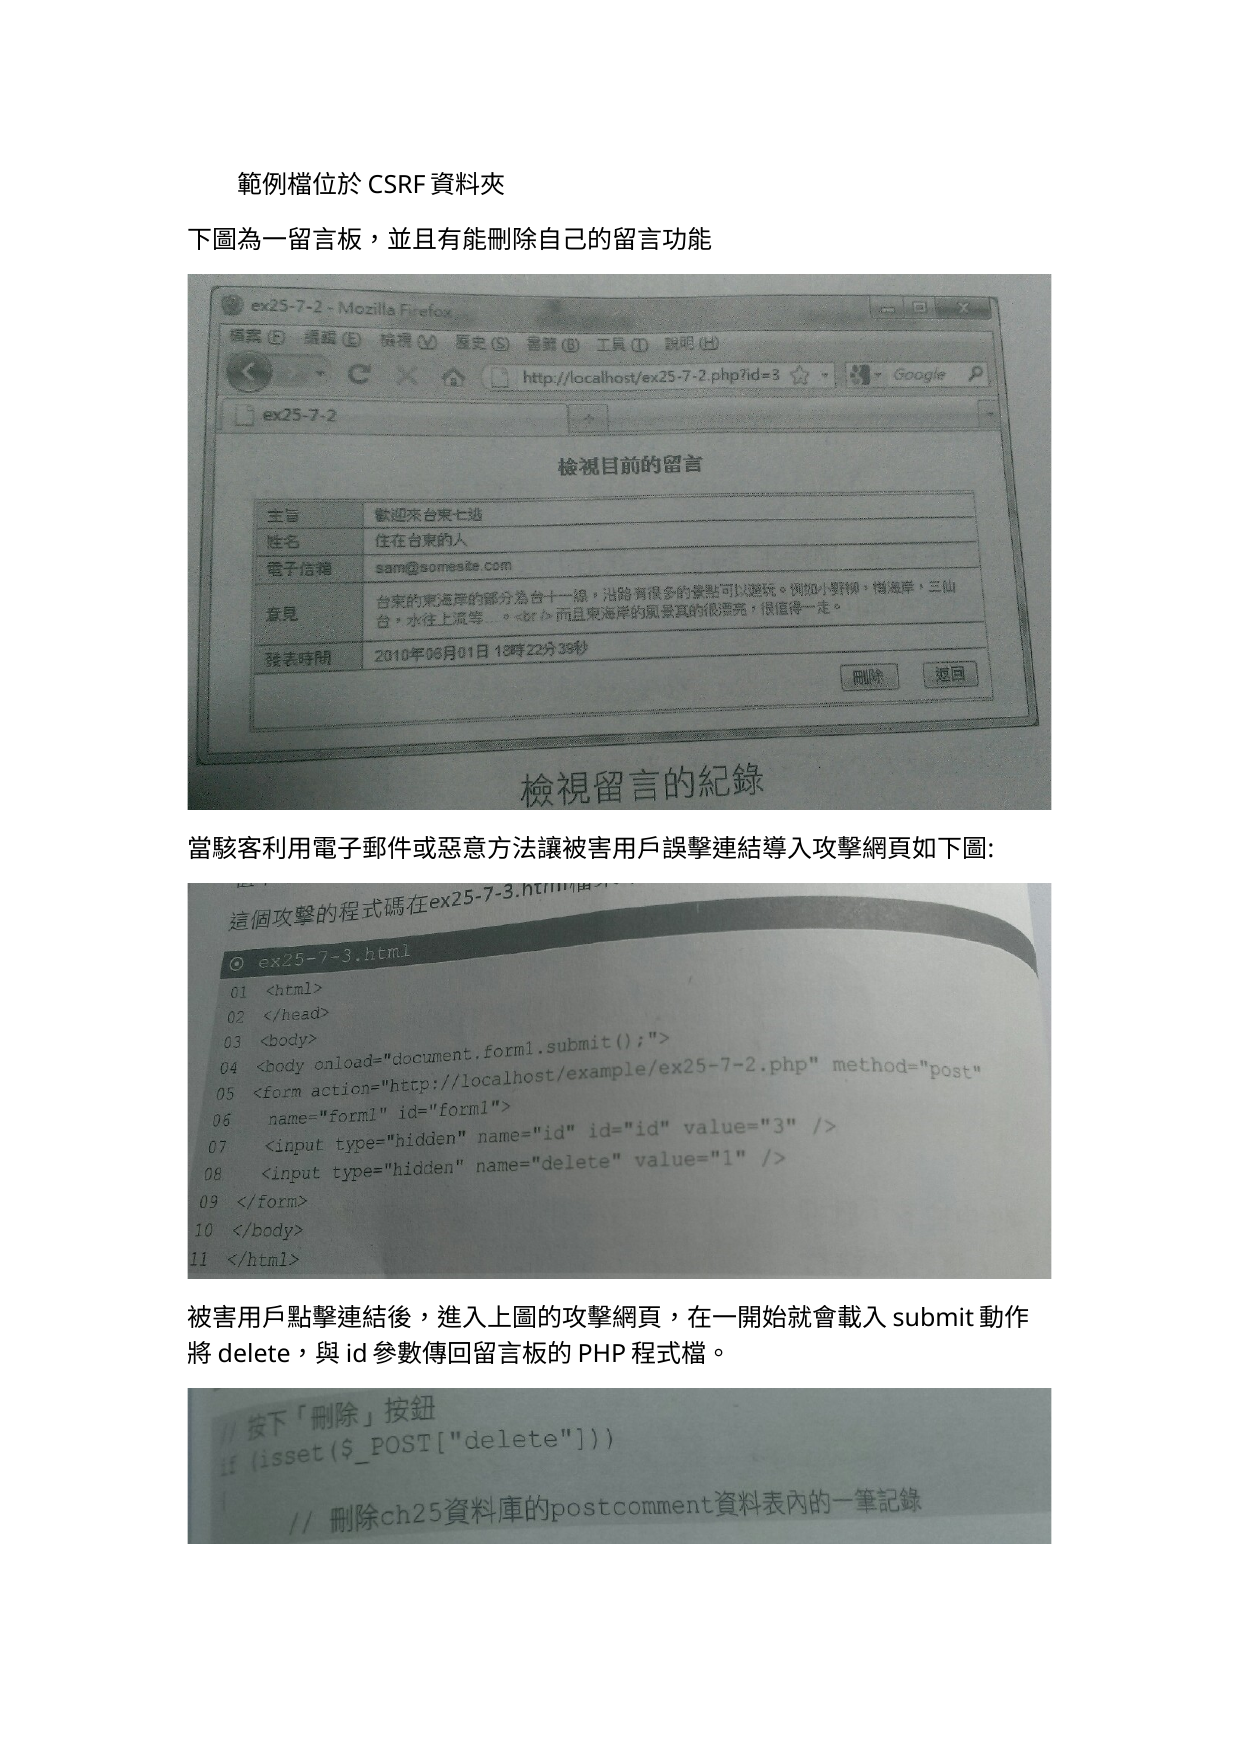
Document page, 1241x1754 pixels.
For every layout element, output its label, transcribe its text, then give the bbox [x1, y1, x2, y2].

picture [187, 1388, 1052, 1544]
text 被害用戶點擊連結後，進入上圖的攻擊網頁，在一開始就會載入submit動作將delete，與id參數傳回留言板的PHP程式檔。 [187, 1297, 1053, 1370]
picture [187, 883, 1052, 1279]
text 下圖為一留言板，並且有能刪除自己的留言功能 [187, 219, 1053, 256]
text 範例檔位於CSRF資料夾 [187, 164, 1053, 201]
text 當駭客利用電子郵件或惡意方法讓被害用戶誤擊連結導入攻擊網頁如下圖: [187, 828, 1053, 865]
picture [187, 274, 1052, 810]
